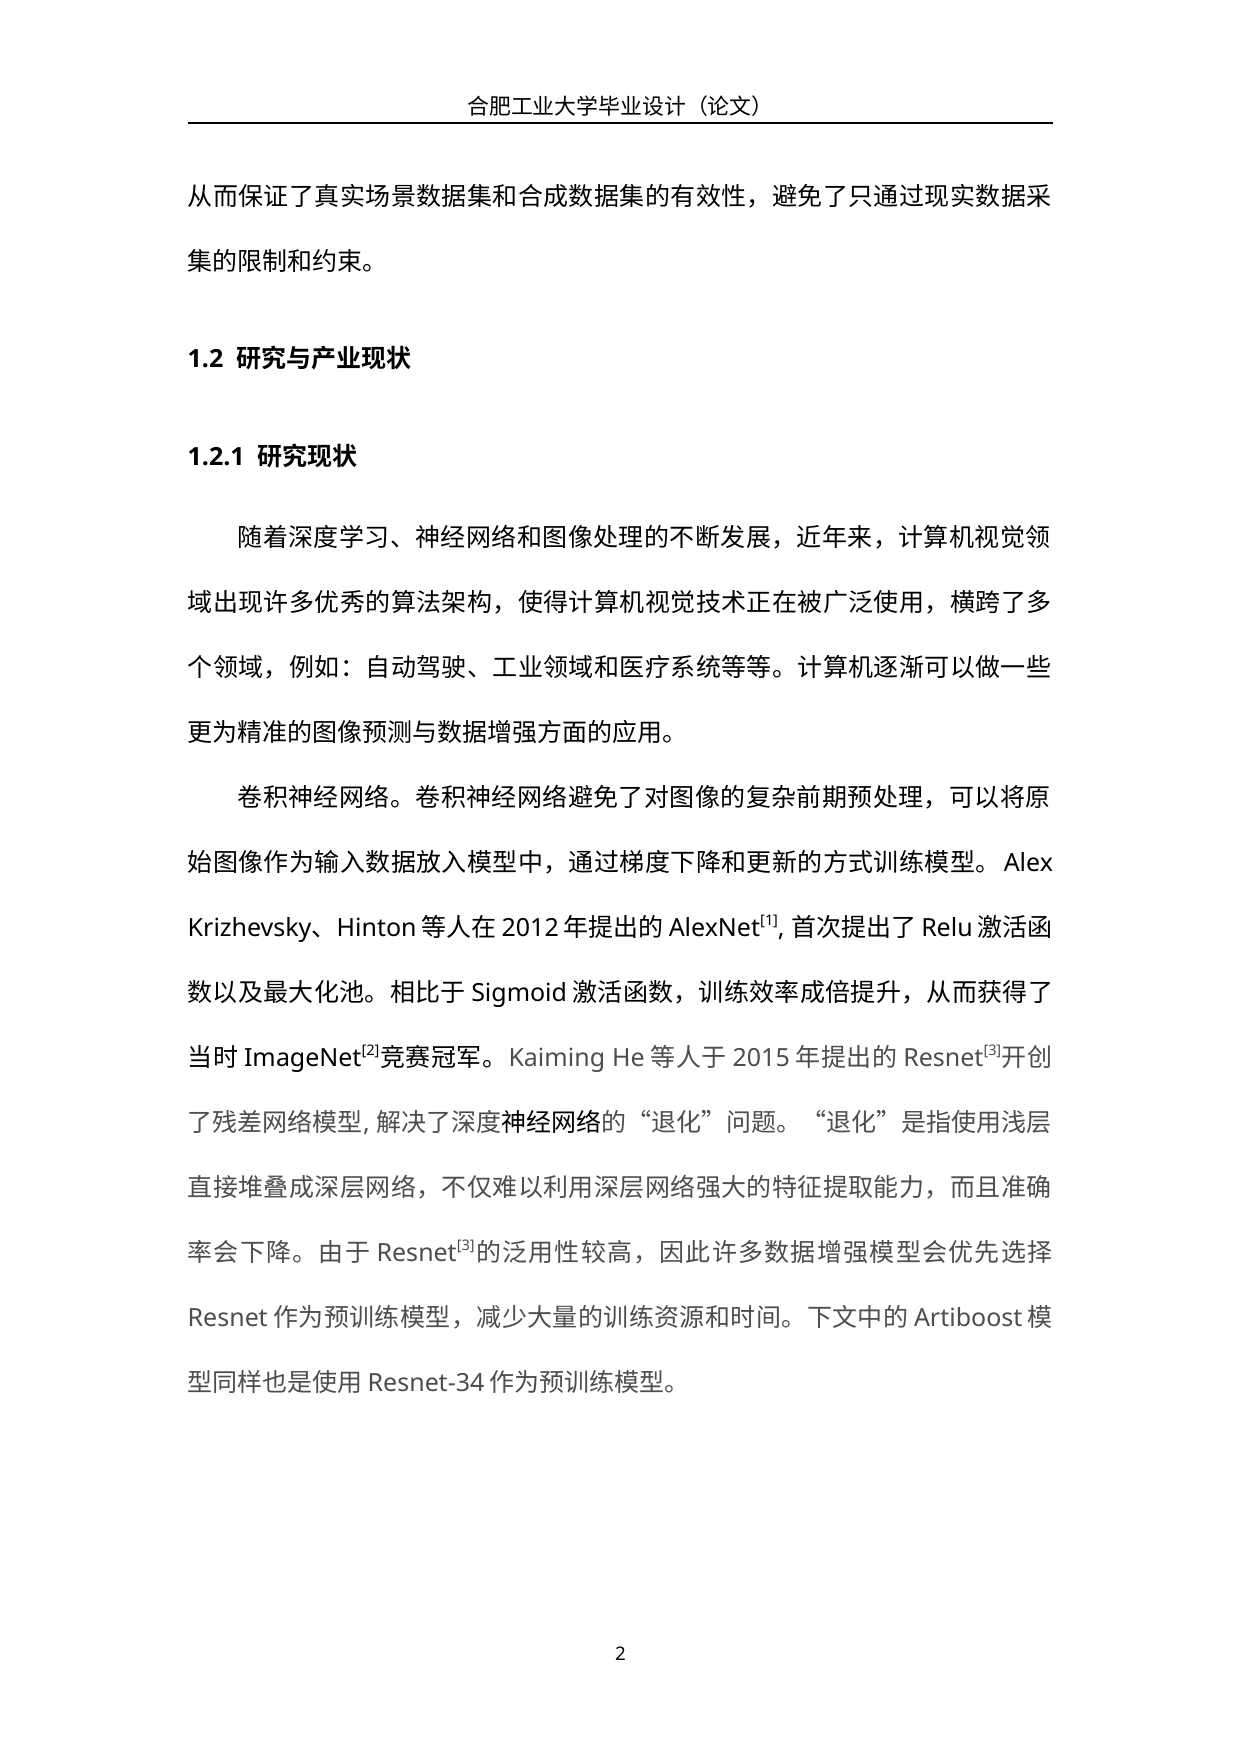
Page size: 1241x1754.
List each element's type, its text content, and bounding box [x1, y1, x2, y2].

text 随着深度学习、神经网络和图像处理的不断发展，近年来，计算机视觉领域出现许多优秀的算法架构，使得计算机视觉技术正在被广泛使用，横跨了多个领域，例如：自动驾驶、工业领域和医疗系统等等。计算机逐渐可以做一些更为精准的图像预测与数据增强方面的应用。 [187, 503, 1053, 763]
subtitle 1.2.1 研究现状 [187, 422, 1053, 487]
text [187, 162, 1053, 292]
text 卷积神经网络。卷积神经网络避免了对图像的复杂前期预处理，可以将原始图像作为输入数据放入模型中，通过梯度下降和更新的方式训练模型。Alex Krizhevsky、Hinton等人在2012年提出的AlexNet[1], 首次提出了Relu激活函数以及最大化池。相比于Sigmoid激活函数，训练效率成倍提升，从而获得了当时ImageNet[2]竞赛冠军。Kaiming He等人于2015年提出的Resnet[3]开创了残差网络模型, 解决了深度神经网络的“退化”问题。“退化”是指使用浅层直接堆叠成深层网络，不仅难以利用深层网络强大的特征提取能力，而且准确率会下降。由于Resnet[3]的泛用性较高，因此许多数据增强模型会优先选择Resnet作为预训练模型，减少大量的训练资源和时间。下文中的Artiboost模型同样也是使用Resnet-34作为预训练模型。 [187, 763, 1053, 1413]
subtitle 1.2 研究与产业现状 [187, 324, 1053, 389]
